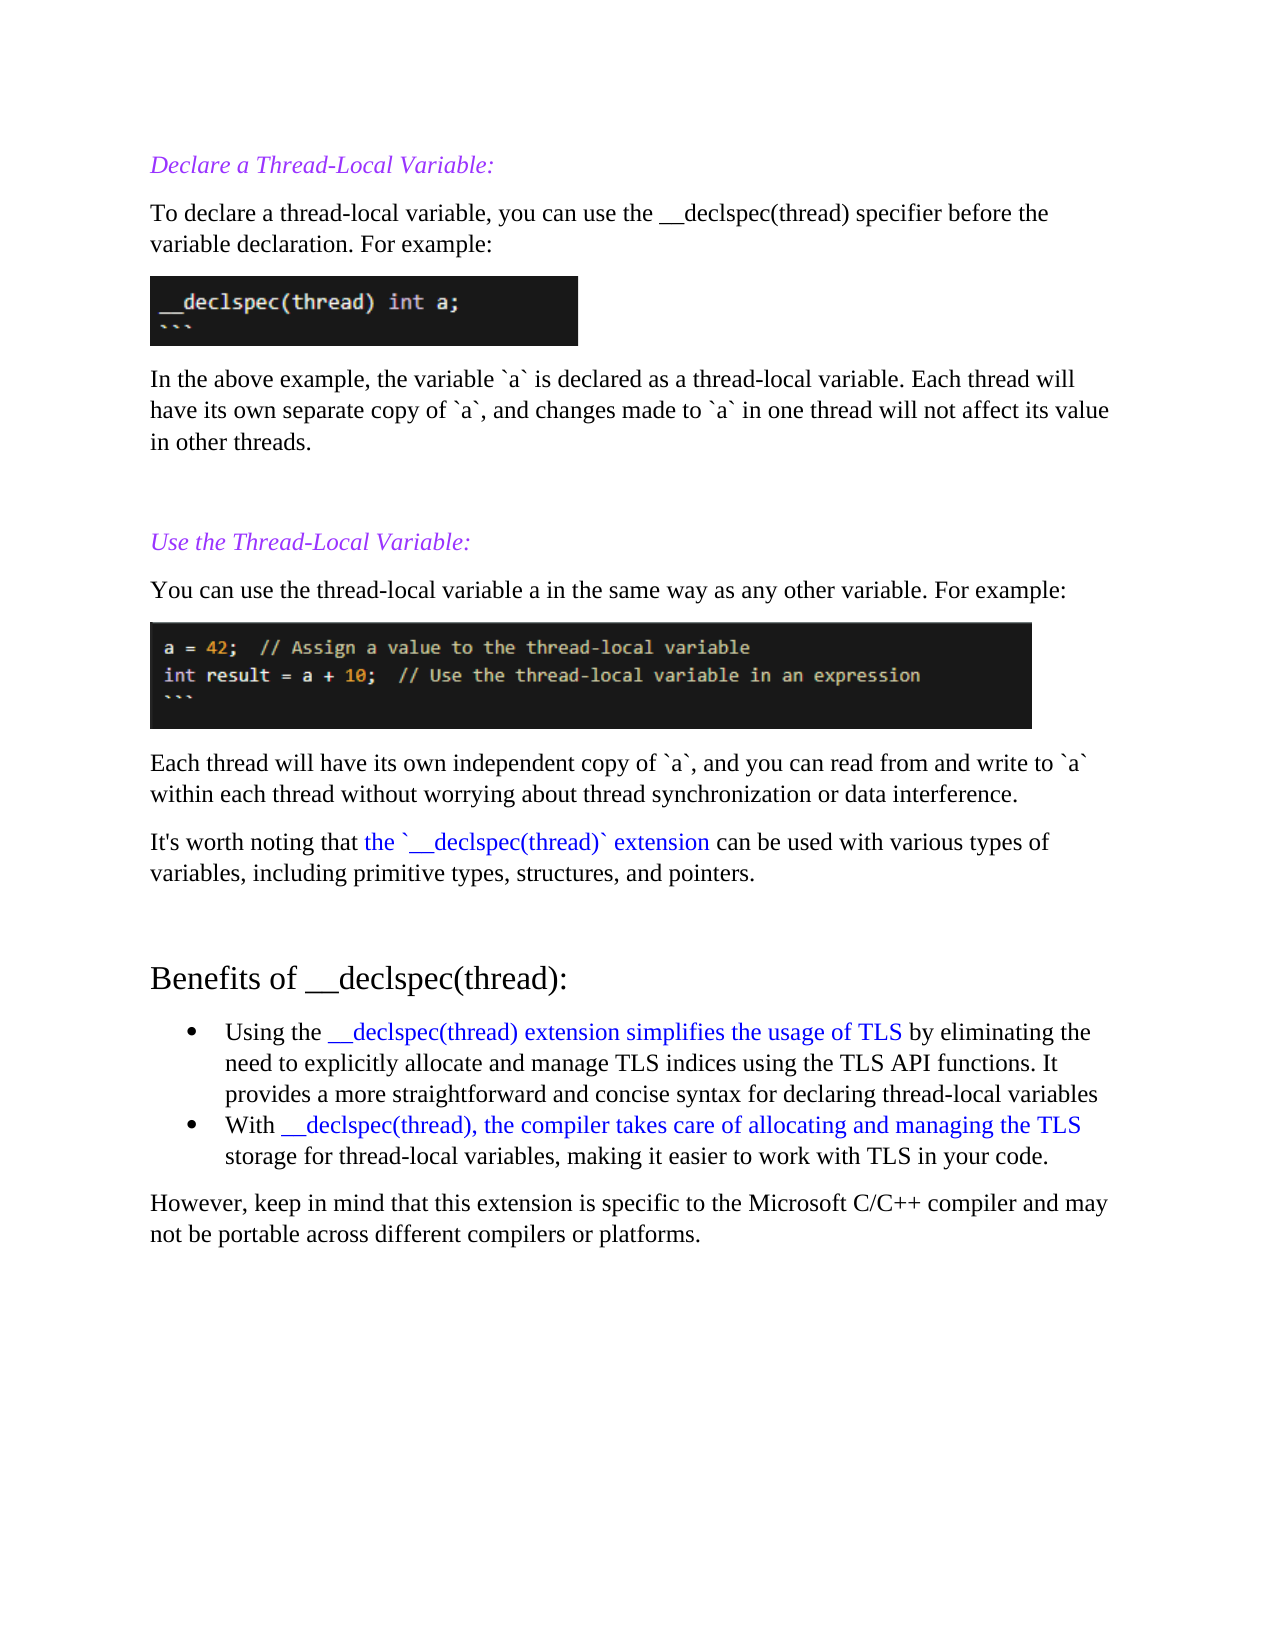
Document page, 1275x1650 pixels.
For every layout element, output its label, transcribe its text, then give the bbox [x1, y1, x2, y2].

text Each thread will have its own independent copy of `a`, and you can read from and write to `a` within each thread without worrying about thread synchronization or data interference. [150, 748, 1125, 808]
list Using the __declspec(thread) extension simplifies the usage of TLS by eliminating the need to explicitly allocate and manage TLS indices using the TLS API functions. It provides a more straightforward and concise syntax for declaring thread-local variables [187, 1017, 1125, 1107]
list With __declspec(thread), the compiler takes care of allocating and managing the TLS storage for thread-local variables, making it easier to work with TLS in your code. [187, 1110, 1125, 1169]
text To declare a thread-local variable, you can use the __declspec(thread) specifier before the variable declaration. For example: [150, 198, 1125, 257]
text Declare a Thread-Local Variable: [150, 150, 1125, 179]
picture [150, 276, 579, 346]
text Use the Thread-Local Variable: [150, 527, 1125, 556]
text Benefits of __declspec(thread): [150, 959, 1125, 997]
picture [150, 622, 1032, 729]
text However, keep in mind that this extension is specific to the Microsoft C/C++ compiler and may not be portable across different compilers or platforms. [150, 1188, 1125, 1248]
text It's worth noting that the `__declspec(thread)` extension can be used with various types of variables, including primitive types, structures, and pointers. [150, 827, 1125, 887]
text You can use the thread-local variable a in the same way as any other variable. For example: [150, 575, 1125, 603]
text In the above example, the variable `a` is declared as a thread-local variable. Each thread will have its own separate copy of `a`, and changes made to `a` in one thread will not affect its value in other threads. [150, 364, 1125, 455]
